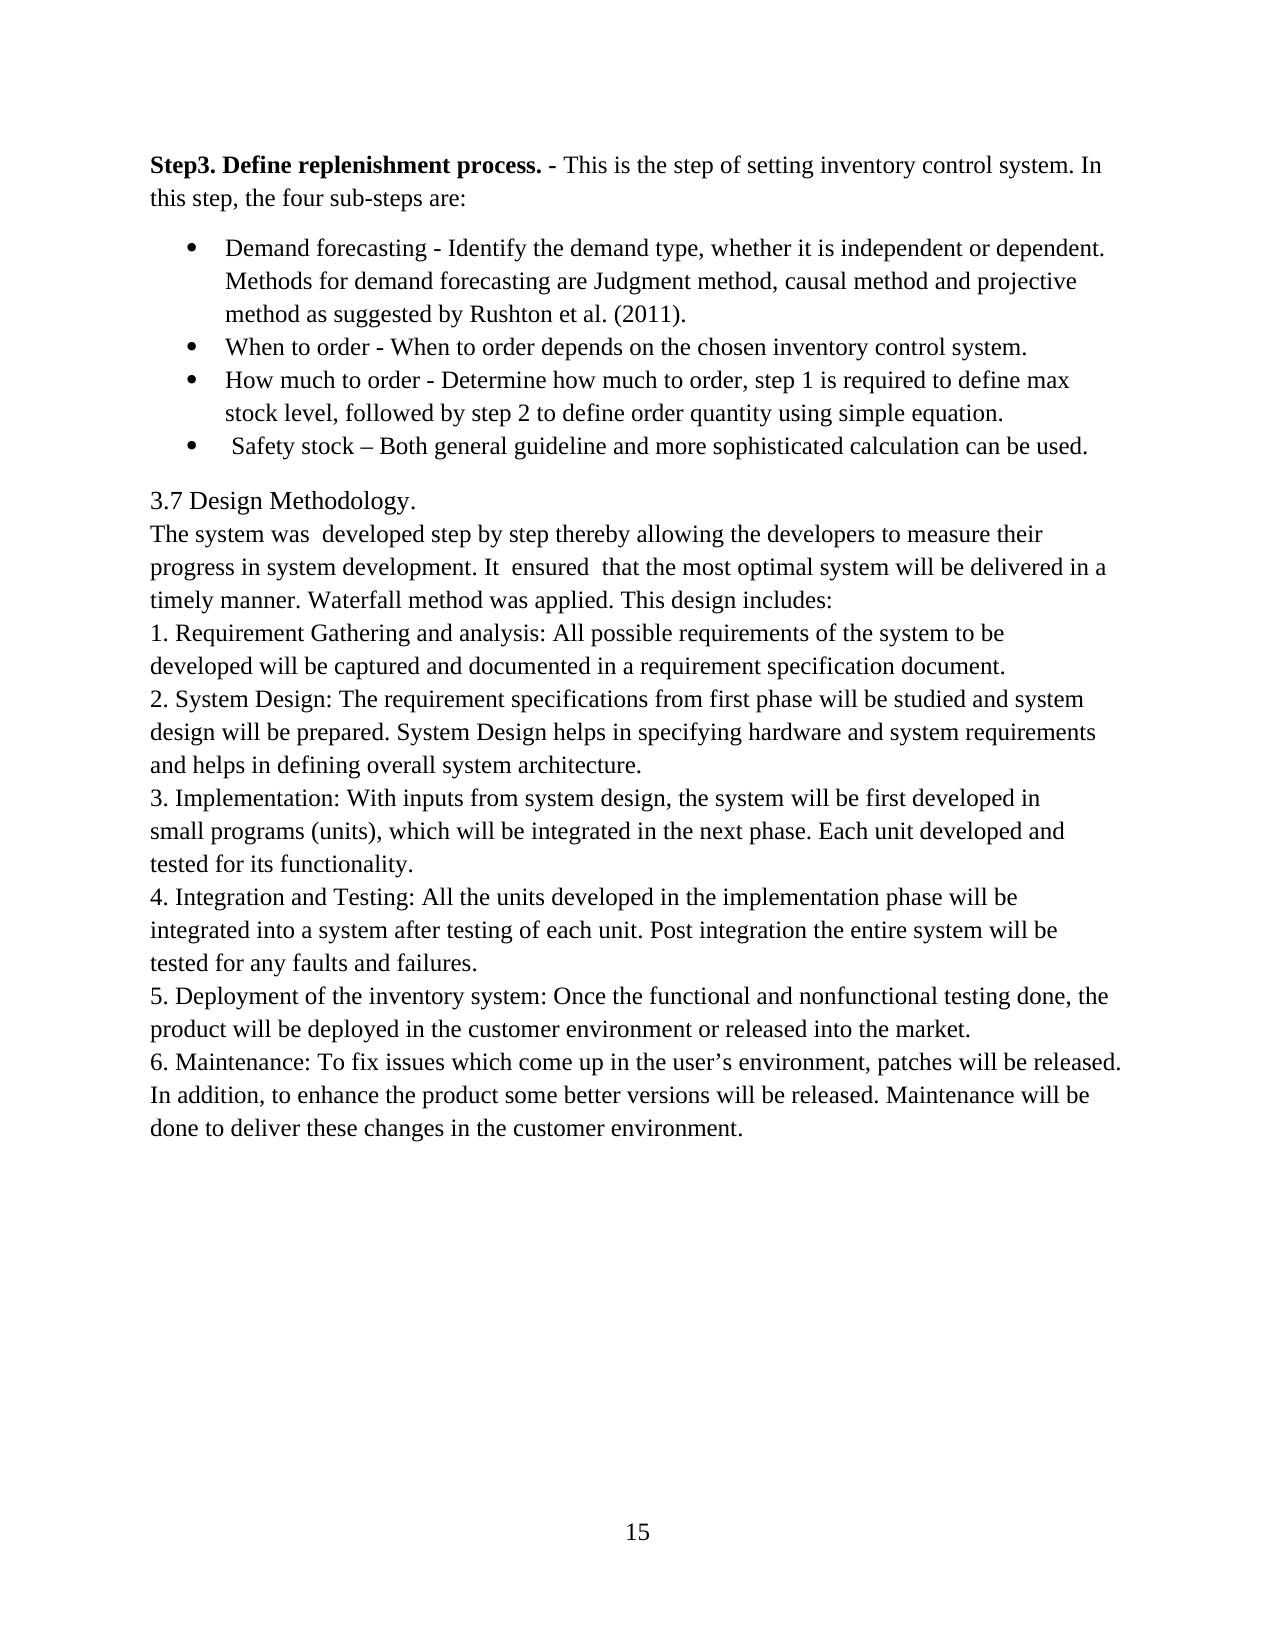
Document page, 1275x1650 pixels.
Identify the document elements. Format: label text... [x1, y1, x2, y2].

list How much to order - Determine how much to order, step 1 is required to define max stock level, followed by step 2 to define order quantity using simple equation. [187, 365, 1125, 427]
text Step3. Define replenishment process. - This is the step of setting inventory control system. In this step, the four sub-steps are: [150, 150, 1125, 212]
list When to order - When to order depends on the chosen inventory control system. [187, 332, 1125, 361]
text 3.7 Design Methodology. The system was developed step by step thereby allowing the developers to measure their progress in system development. It ensured that the most optimal system will be delivered in a timely manner. Waterfall method was applied. This design includes: 1. Requirement Gathering and analysis: All possible requirements of the system to be developed will be captured and documented in a requirement specification document. 2. System Design: The requirement specifications from first phase will be studied and system design will be prepared. System Design helps in specifying hardware and system requirements and helps in defining overall system architecture. 3. Implementation: With inputs from system design, the system will be first developed in small programs (units), which will be integrated in the next phase. Each unit developed and tested for its functionality. 4. Integration and Testing: All the units developed in the implementation phase will be integrated into a system after testing of each unit. Post integration the entire system will be tested for any faults and failures. 5. Deployment of the inventory system: Once the functional and nonfunctional testing done, the product will be deployed in the customer environment or released into the market. 6. Maintenance: To fix issues which come up in the user’s environment, patches will be released. In addition, to enhance the product some better versions will be released. Maintenance will be done to deliver these changes in the customer environment. [150, 485, 1125, 1142]
list Safety stock – Both general guideline and more sophisticated calculation can be used. [187, 431, 1125, 459]
list Demand forecasting - Identify the demand type, whether it is independent or dependent. Methods for demand forecasting are Judgment method, causal method and projective method as suggested by Rushton et al. (2011). [187, 233, 1125, 327]
